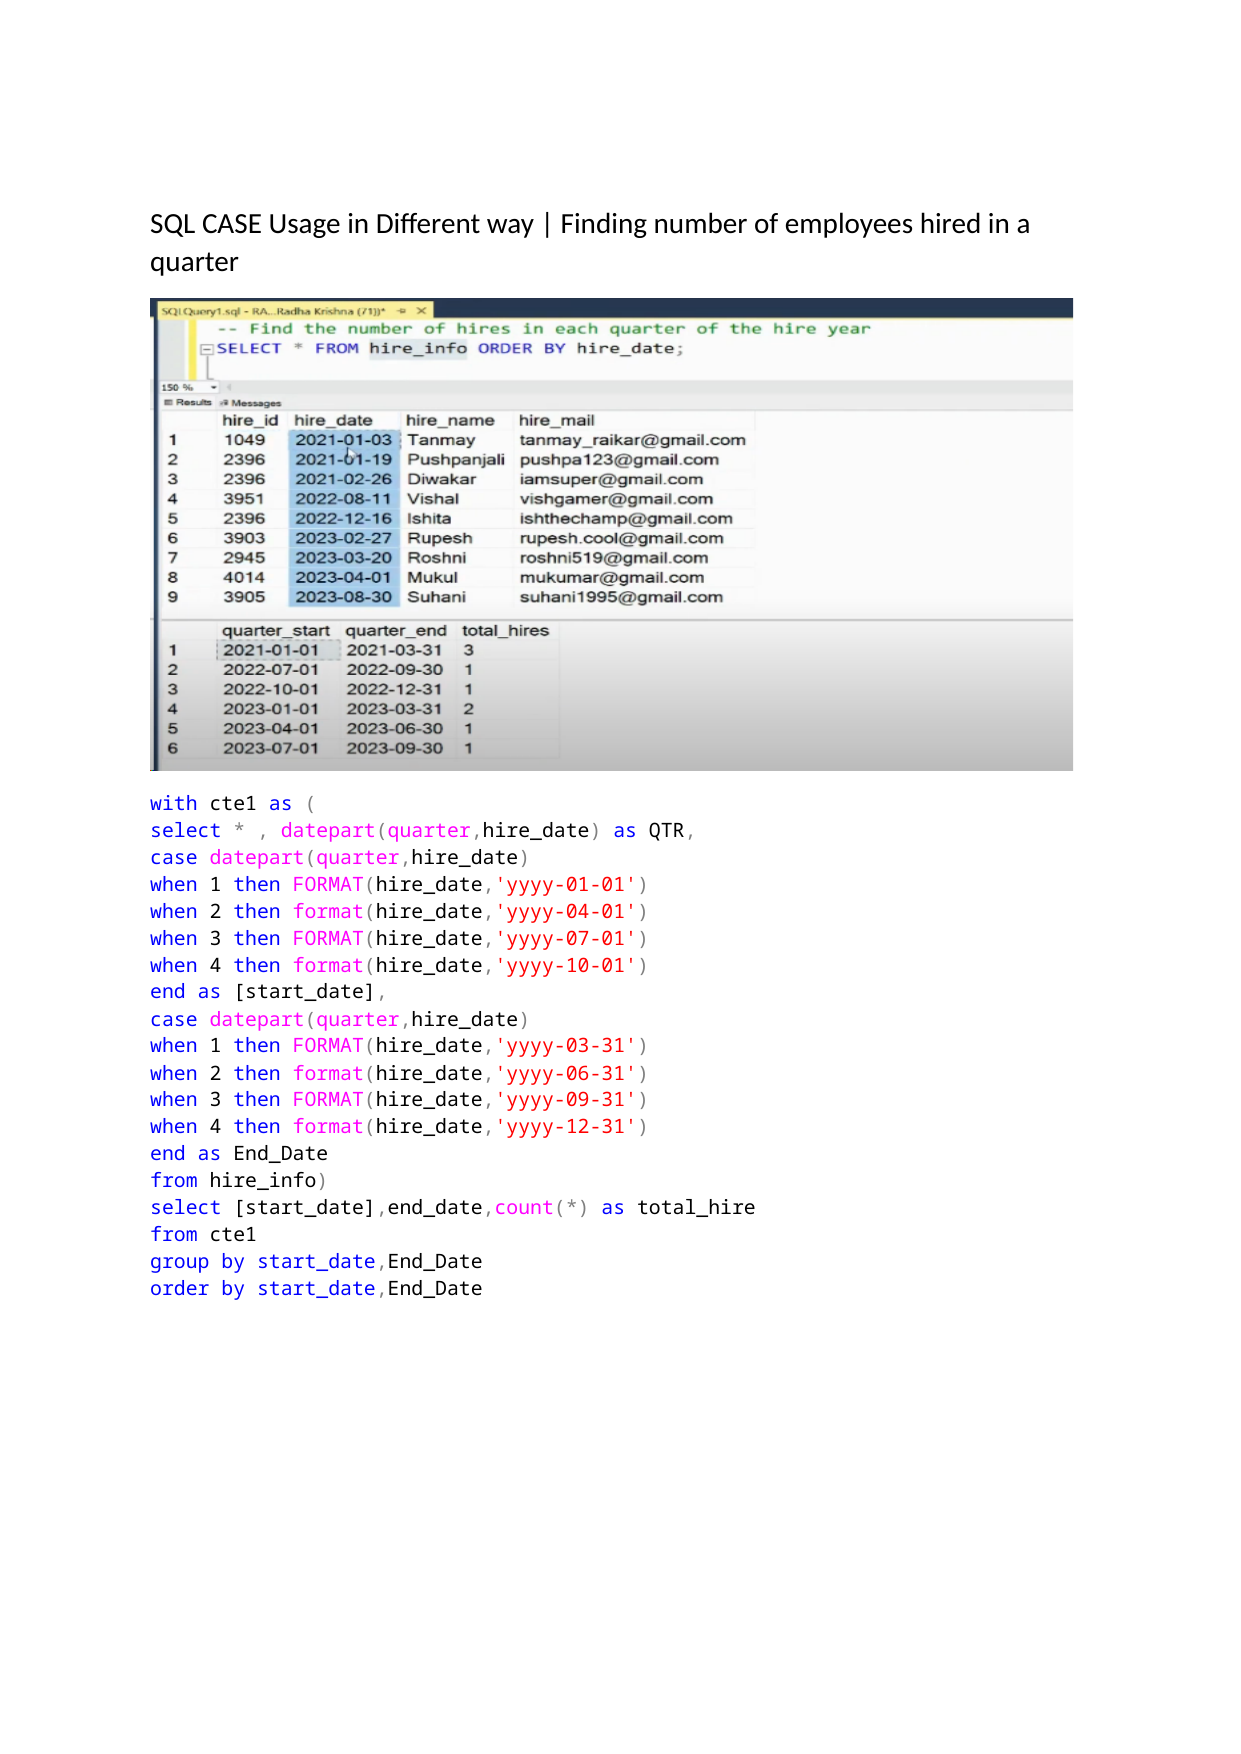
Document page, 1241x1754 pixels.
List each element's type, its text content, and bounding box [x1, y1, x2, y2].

text when 2 then format(hire_date,'yyyy-04-01') [150, 897, 1090, 924]
text select * , datepart(quarter,hire_date) as QTR, [150, 816, 1090, 843]
text select [start_date],end_date,count(*) as total_hire [150, 1194, 1090, 1221]
text when 1 then FORMAT(hire_date,'yyyy-03-31') [150, 1032, 1090, 1059]
text when 4 then format(hire_date,'yyyy-10-01') [150, 951, 1090, 978]
text when 3 then FORMAT(hire_date,'yyyy-07-01') [150, 924, 1090, 951]
text end as End_Date [150, 1140, 1090, 1167]
text case datepart(quarter,hire_date) [150, 1005, 1090, 1032]
text when 1 then FORMAT(hire_date,'yyyy-01-01') [150, 870, 1090, 897]
text when 3 then FORMAT(hire_date,'yyyy-09-31') [150, 1086, 1090, 1113]
text SQL CASE Usage in Different way | Finding number of employees hired in a quarter [150, 205, 1090, 279]
picture [150, 298, 1074, 771]
text from cte1 [150, 1221, 1090, 1248]
text group by start_date,End_Date [150, 1248, 1090, 1274]
text end as [start_date], [150, 978, 1090, 1005]
text when 4 then format(hire_date,'yyyy-12-31') [150, 1113, 1090, 1140]
text order by start_date,End_Date [150, 1274, 1090, 1302]
text from hire_info) [150, 1167, 1090, 1194]
text when 2 then format(hire_date,'yyyy-06-31') [150, 1059, 1090, 1086]
text case datepart(quarter,hire_date) [150, 843, 1090, 870]
text with cte1 as ( [150, 789, 1090, 816]
